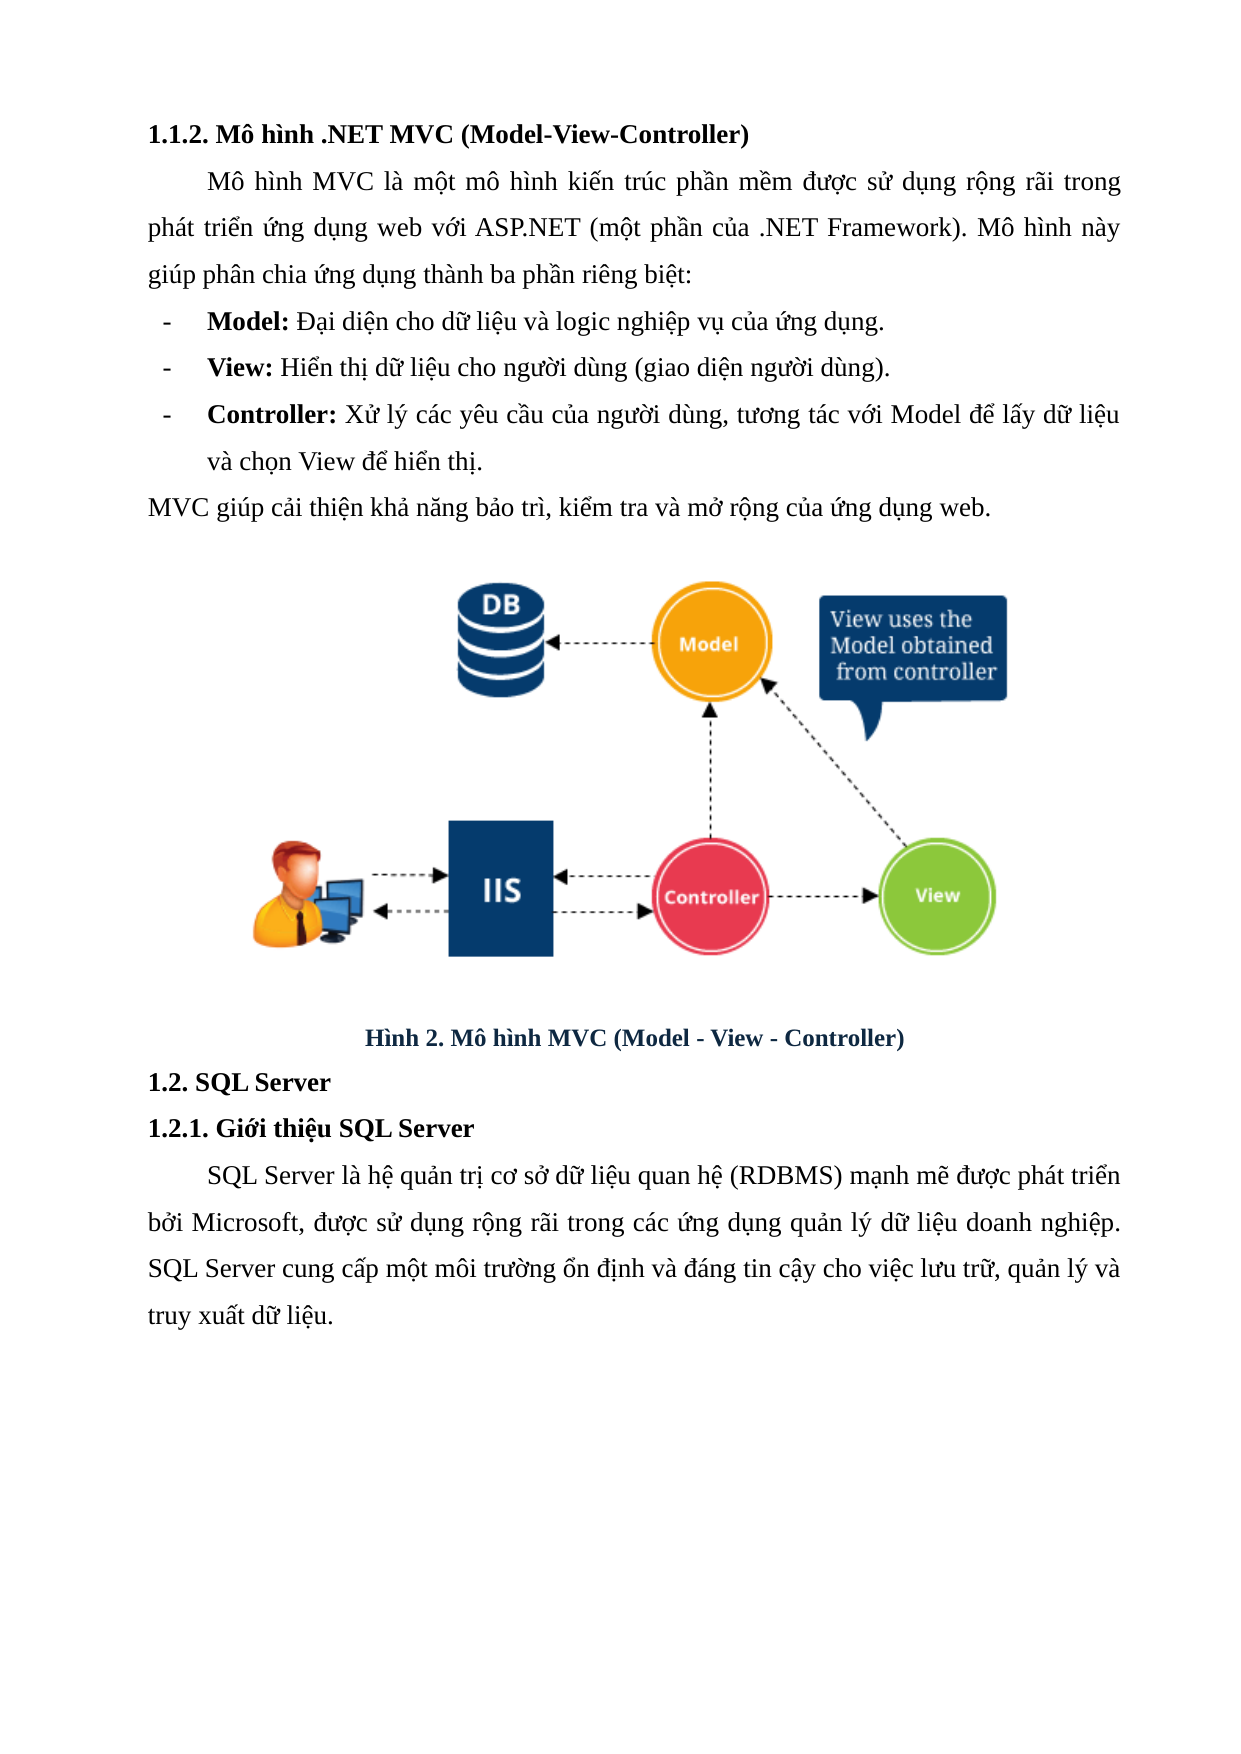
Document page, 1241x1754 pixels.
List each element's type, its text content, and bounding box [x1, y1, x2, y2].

text MVC giúp cải thiện khả năng bảo trì, kiểm tra và mở rộng của ứng dụng web. [148, 491, 1122, 523]
list Model: Đại diện cho dữ liệu và logic nghiệp vụ của ứng dụng. [162, 305, 1122, 336]
text SQL Server là hệ quản trị cơ sở dữ liệu quan hệ (RDBMS) mạnh mẽ được phát triển bởi Microsoft, được sử dụng rộng rãi trong các ứng dụng quản lý dữ liệu doanh nghiệp. SQL Server cung cấp một môi trường ổn định và đáng tin cậy cho việc lưu trữ, quản lý và truy xuất dữ liệu. [148, 1159, 1122, 1330]
list View: Hiển thị dữ liệu cho người dùng (giao diện người dùng). [162, 351, 1122, 383]
list Controller: Xử lý các yêu cầu của người dùng, tương tác với Model để lấy dữ liệu và chọn View để hiển thị. [162, 398, 1122, 476]
subtitle 1.1.2. Mô hình .NET MVC (Model-View-Controller) [148, 118, 1122, 149]
picture [244, 538, 1026, 1007]
subtitle 1.2.1. Giới thiệu SQL Server [148, 1112, 1122, 1143]
subtitle 1.2. SQL Server [148, 1066, 1122, 1097]
text Mô hình MVC là một mô hình kiến trúc phần mềm được sử dụng rộng rãi trong phát triển ứng dụng web với ASP.NET (một phần của .NET Framework). Mô hình này giúp phân chia ứng dụng thành ba phần riêng biệt: [148, 165, 1122, 289]
